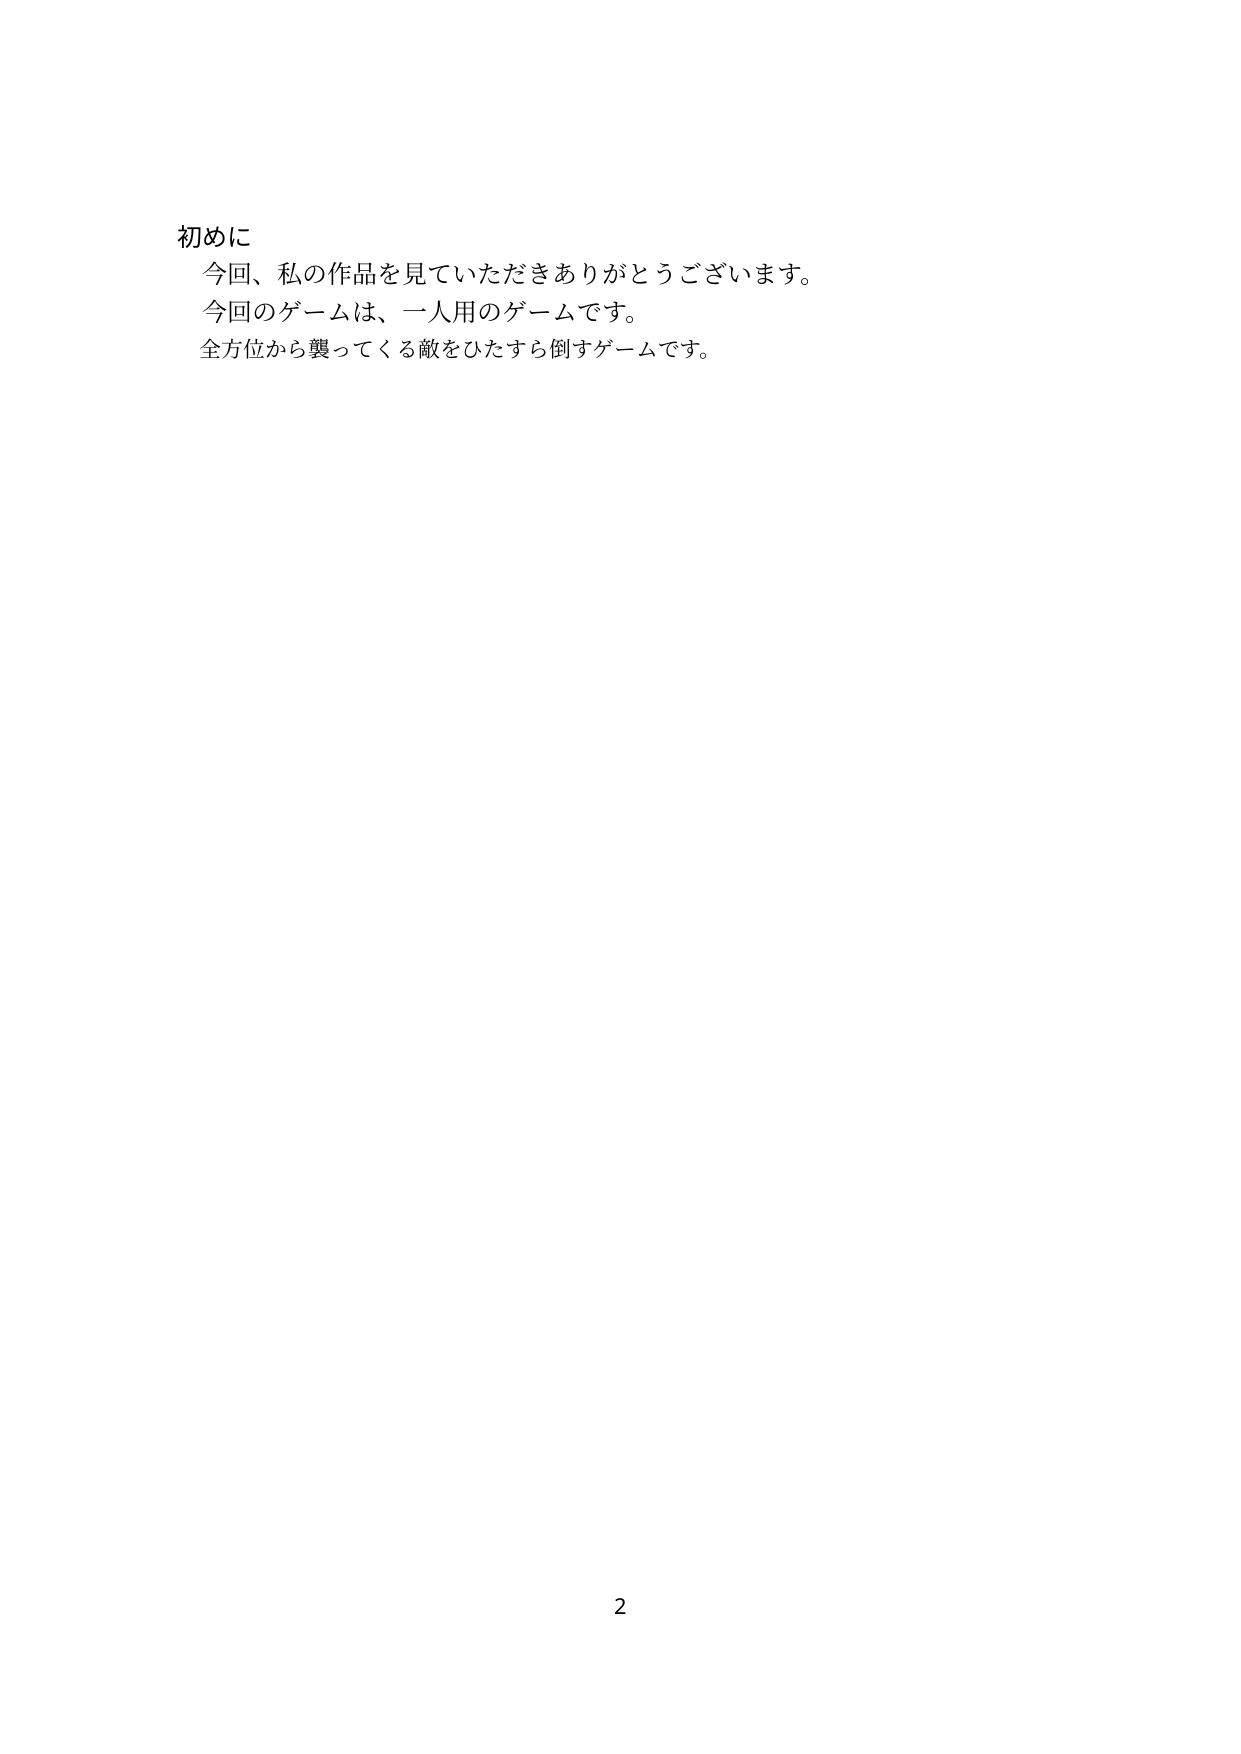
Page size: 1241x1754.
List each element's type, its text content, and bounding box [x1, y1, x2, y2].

text 今回、私の作品を見ていただきありがとうございます。 [177, 254, 1063, 292]
text 全方位から襲ってくる敵をひたすら倒すゲームです。 [177, 329, 1063, 367]
text 今回のゲームは、一人用のゲームです。 [177, 292, 1063, 329]
subtitle 初めに [177, 217, 1063, 254]
